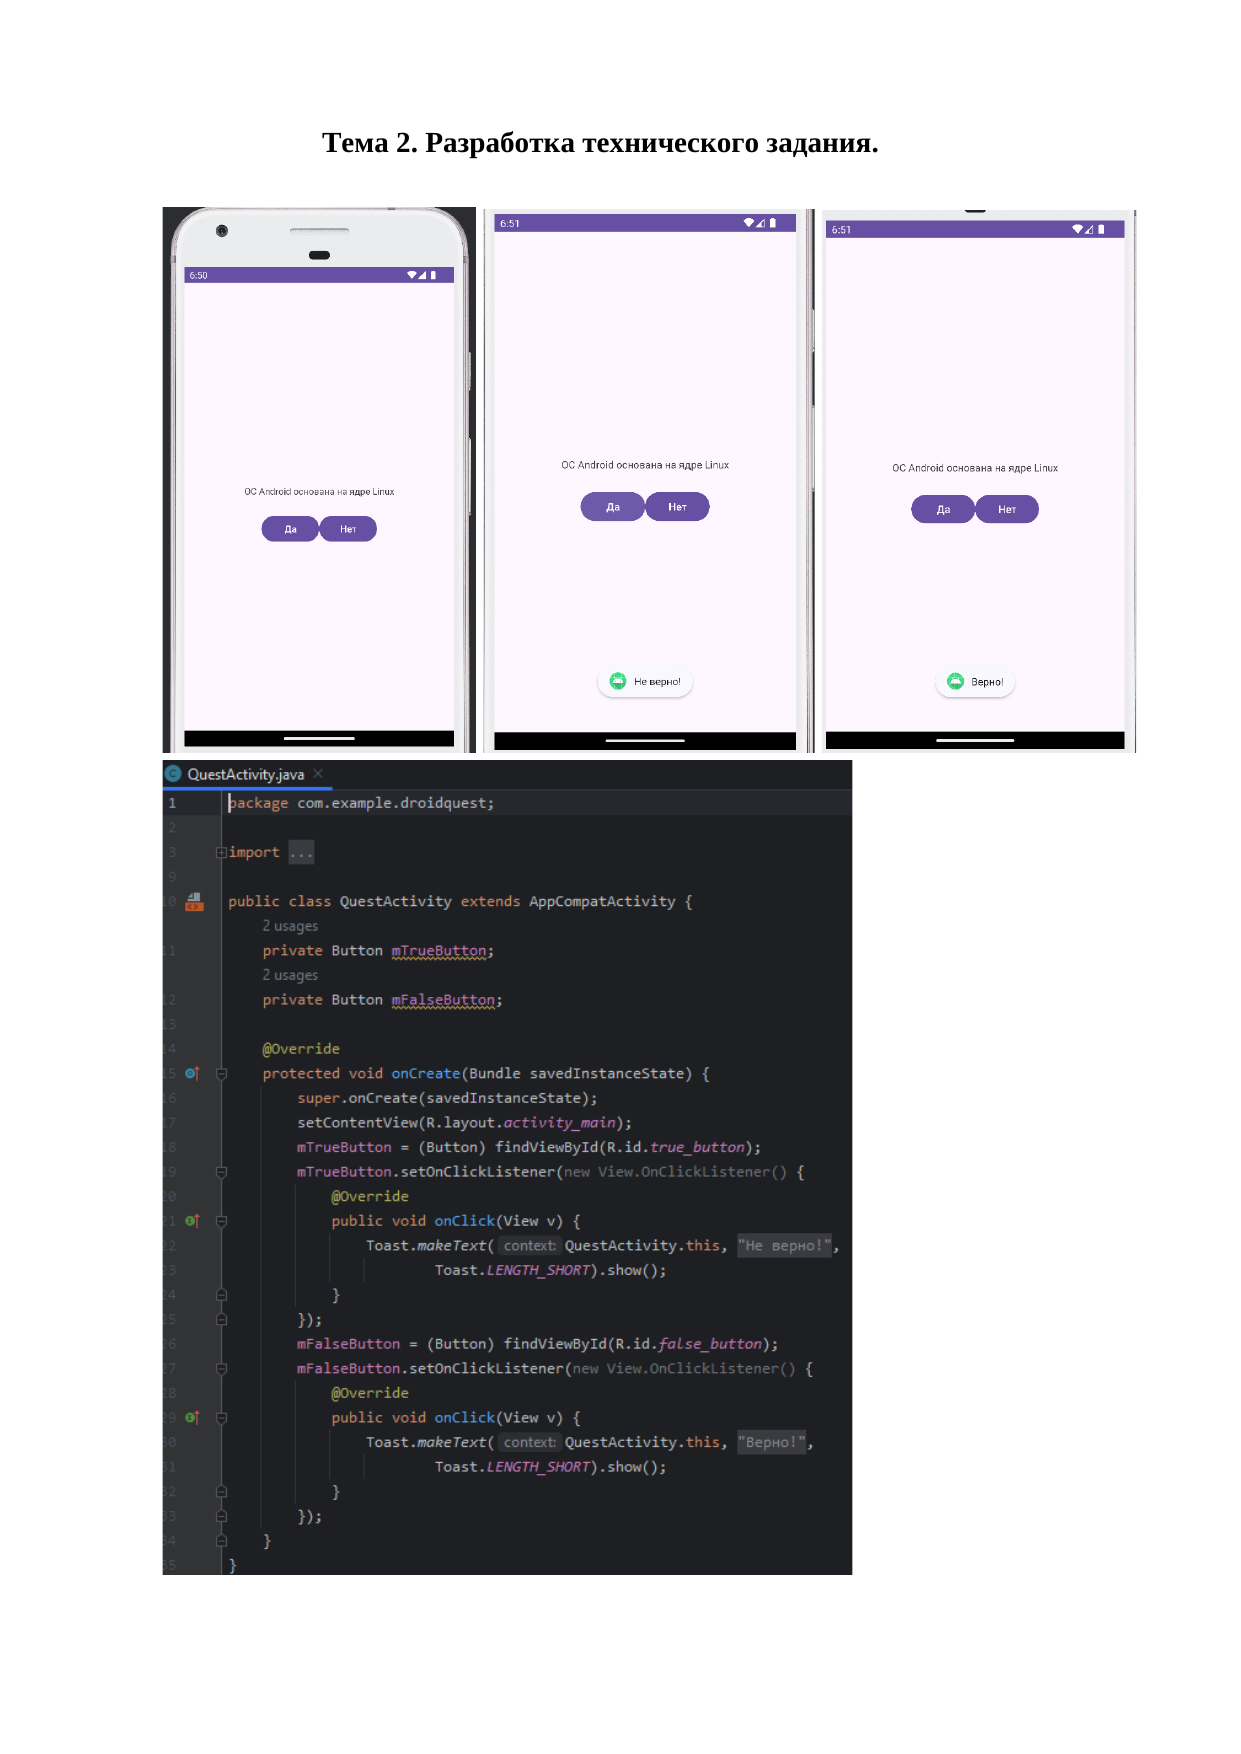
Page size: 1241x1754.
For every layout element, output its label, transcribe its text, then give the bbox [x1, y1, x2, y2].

subtitle Тема 2. Разработка технического задания. [322, 126, 1152, 159]
picture [162, 760, 853, 1575]
picture [821, 210, 1137, 753]
picture [162, 207, 476, 753]
picture [483, 209, 815, 753]
